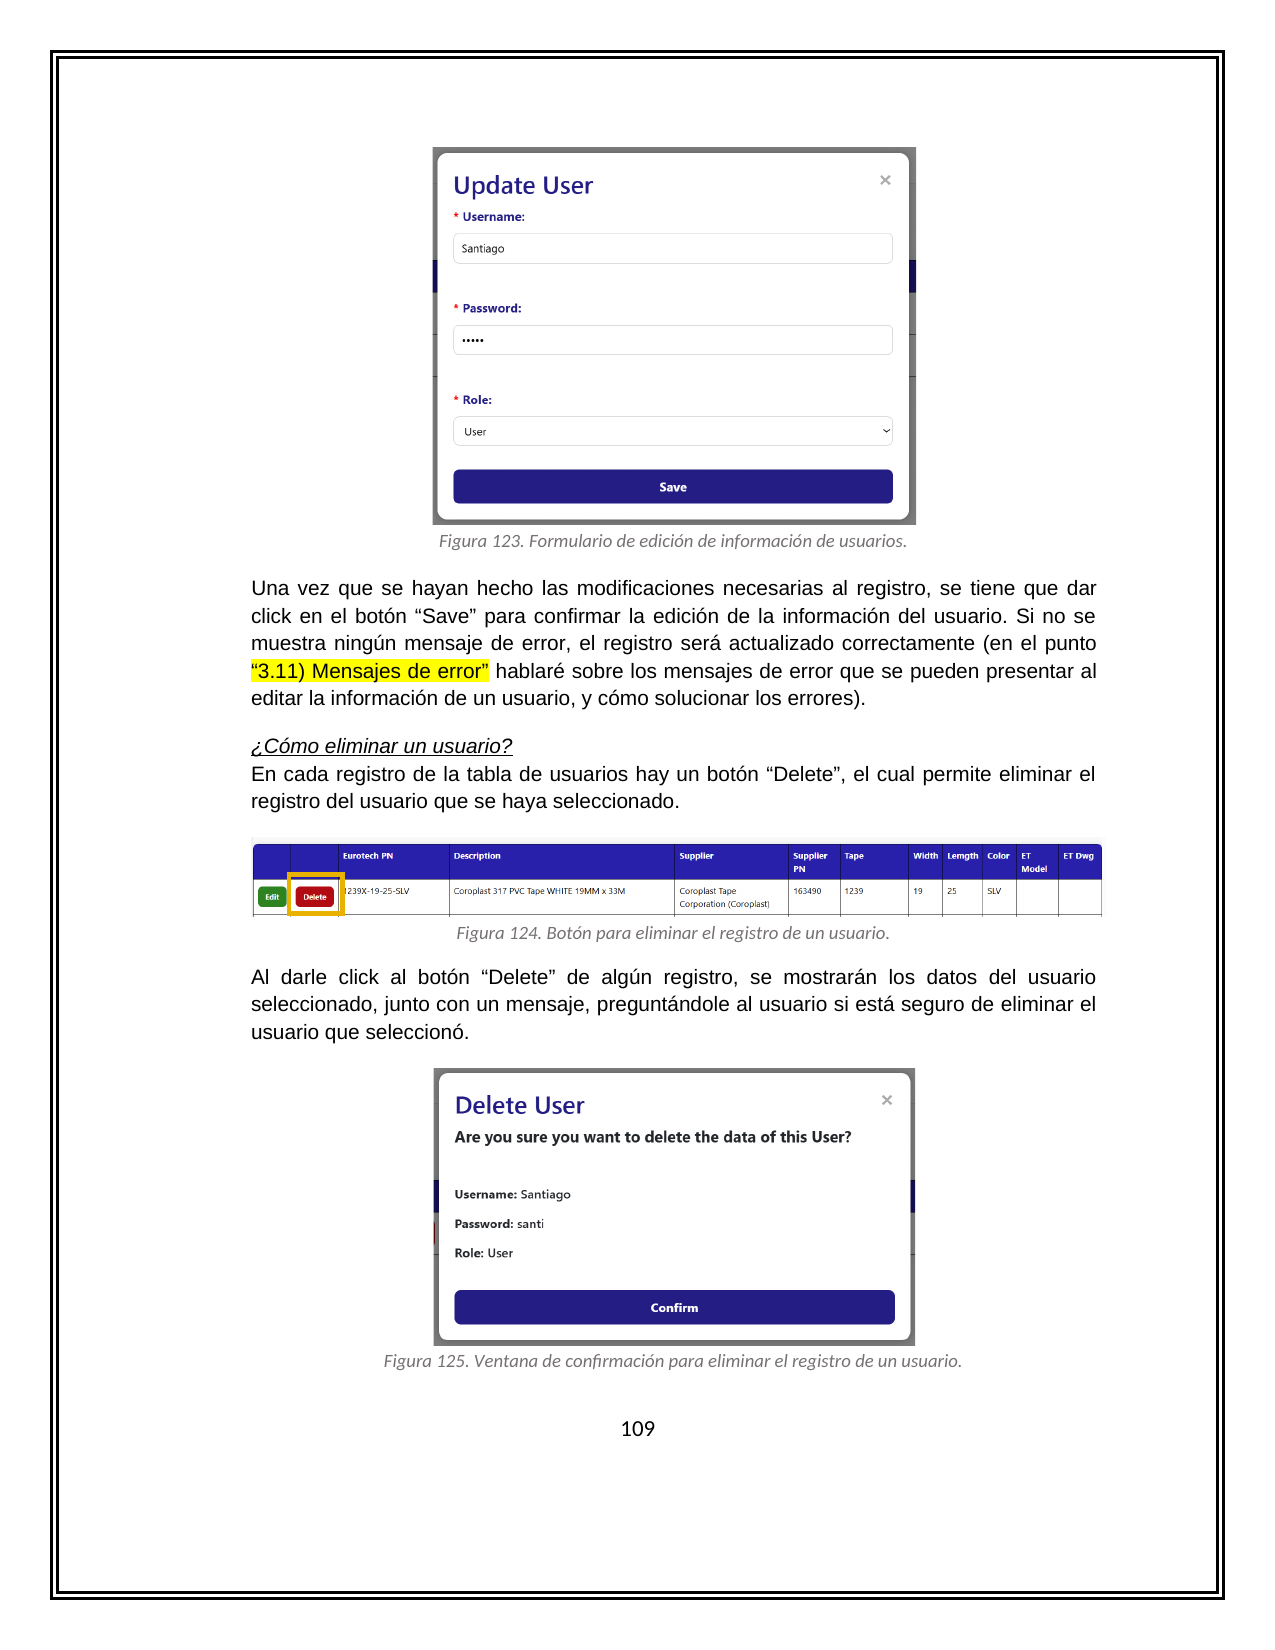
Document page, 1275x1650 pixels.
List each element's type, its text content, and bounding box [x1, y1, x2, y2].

text Una vez que se hayan hecho las modificaciones necesarias al registro, se tiene que dar click en el botón “Save” para confirmar la edición de la información del usuario. Si no se muestra ningún mensaje de error, el registro será actualizado correctamente (en el punto “3.11) Mensajes de error” hablaré sobre los mensajes de error que se pueden presentar al editar la información de un usuario, y cómo solucionar los errores). [251, 576, 1098, 710]
text ¿Cómo eliminar un usuario? [251, 734, 1098, 758]
picture [433, 1068, 916, 1346]
text En cada registro de la tabla de usuarios hay un botón “Delete”, el cual permite eliminar el registro del usuario que se haya seleccionado. [251, 762, 1098, 813]
text Figura 124. Botón para eliminar el registro de un usuario. [177, 921, 1098, 944]
text Figura 125. Ventana de confirmación para eliminar el registro de un usuario. [251, 1349, 1098, 1372]
text Al darle click al botón “Delete” de algún registro, se mostrarán los datos del usuario seleccionado, junto con un mensaje, preguntándole al usuario si está seguro de eliminar el usuario que seleccionó. [251, 965, 1098, 1044]
picture [432, 147, 917, 525]
text Figura 123. Formulario de edición de información de usuarios. [251, 529, 1098, 552]
picture [250, 837, 1107, 917]
